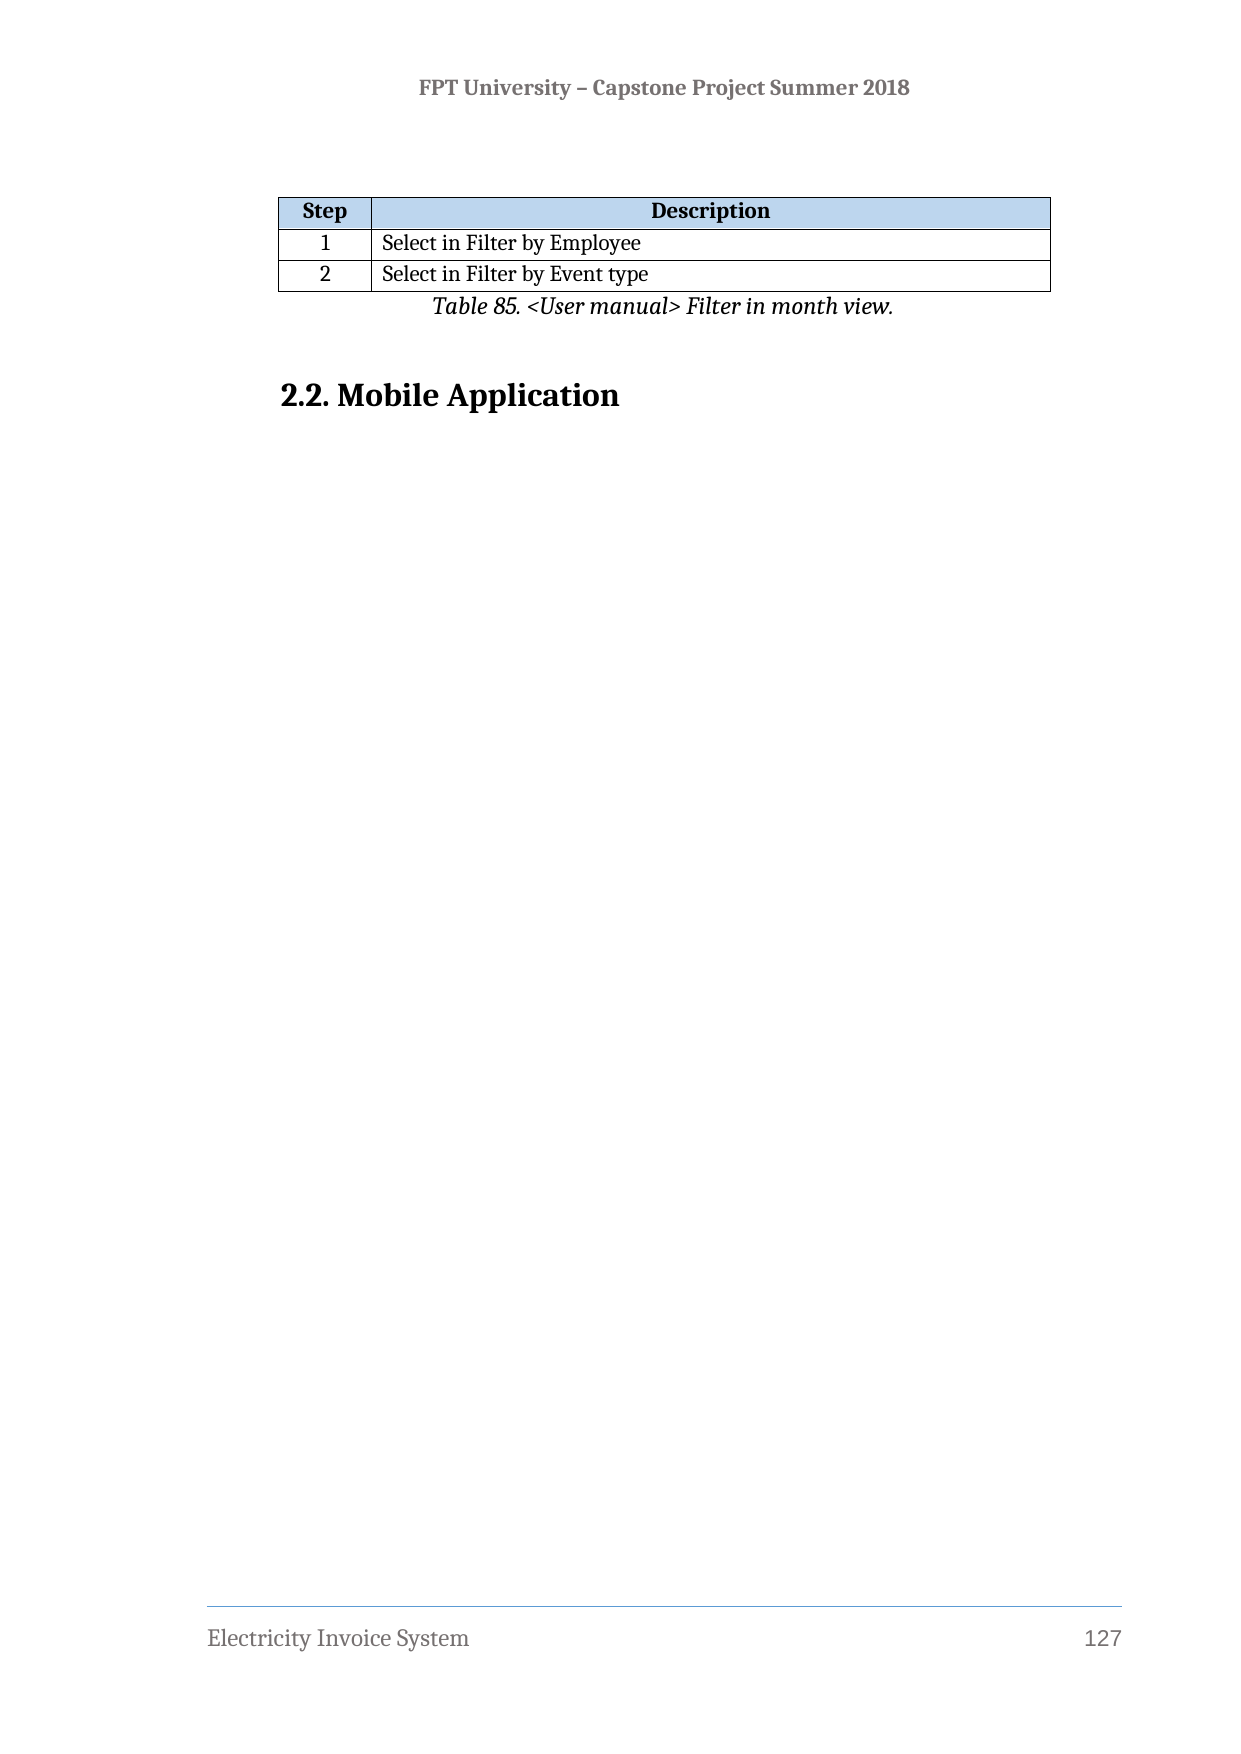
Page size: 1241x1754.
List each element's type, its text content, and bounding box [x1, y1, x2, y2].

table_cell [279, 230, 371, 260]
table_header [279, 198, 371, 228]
text Table 85. <User manual> Filter in month view. [207, 292, 1122, 321]
subtitle 2.2. Mobile Application [281, 376, 1122, 414]
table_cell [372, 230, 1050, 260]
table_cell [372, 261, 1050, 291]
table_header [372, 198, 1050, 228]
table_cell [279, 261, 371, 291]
